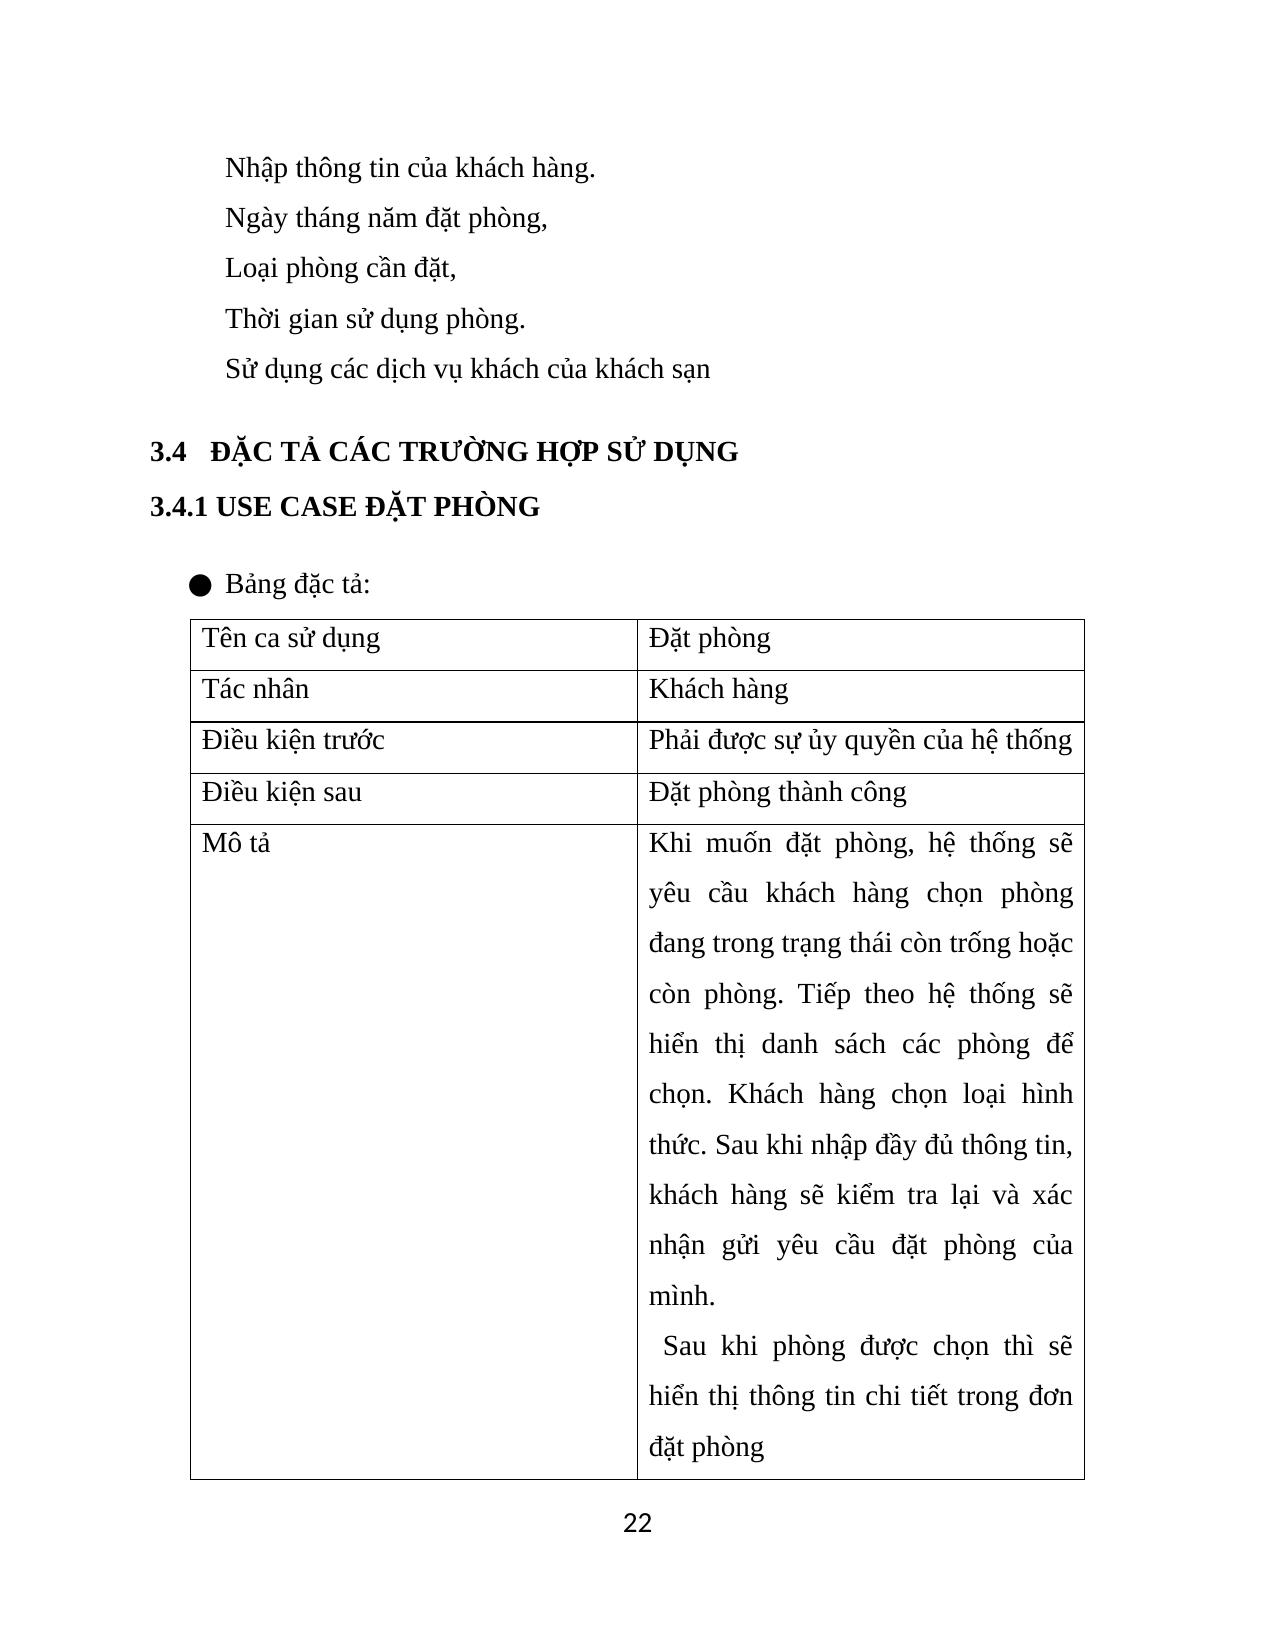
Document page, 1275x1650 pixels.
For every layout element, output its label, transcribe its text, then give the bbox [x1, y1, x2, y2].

text Ngày tháng năm đặt phòng, [225, 200, 1125, 234]
table_cell Phải được sự ủy quyền của hệ thống [638, 723, 1084, 773]
table_cell Khi muốn đặt phòng, hệ thống sẽ yêu cầu khách hàng chọn phòng đang trong trạng thái còn trống hoặc còn phòng. Tiếp theo hệ thống sẽ hiển thị danh sách các phòng để chọn. Khách hàng chọn loại hình thức. Sau khi nhập đầy đủ thông tin, khách hàng sẽ kiểm tra lại và xác nhận gửi yêu cầu đặt phòng của mình. Sau khi phòng được chọn thì sẽ hiển thị thông tin chi tiết trong đơn đặt phòng [638, 825, 1084, 1479]
table_cell Điều kiện sau [191, 774, 637, 824]
table_cell Tác nhân [191, 671, 637, 721]
table_header Đặt phòng [638, 620, 1084, 670]
table_cell Mô tả [191, 825, 637, 1479]
table_cell Khách hàng [638, 671, 1084, 721]
list Bảng đặc tả: [187, 550, 1125, 610]
text Thời gian sử dụng phòng. [225, 301, 1125, 334]
text Sử dụng các dịch vụ khách của khách sạn [225, 351, 1125, 385]
subtitle ĐẶC TẢ CÁC TRƯỜNG HỢP SỬ DỤNG [150, 434, 1125, 468]
table_cell Điều kiện trước [191, 723, 637, 773]
table_header Tên ca sử dụng [191, 620, 637, 670]
text Nhập thông tin của khách hàng. [225, 150, 1125, 183]
text Loại phòng cần đặt, [225, 251, 1125, 284]
table_cell Đặt phòng thành công [638, 774, 1084, 824]
subtitle 3.4.1 USE CASE ĐẶT PHÒNG [150, 489, 1125, 522]
